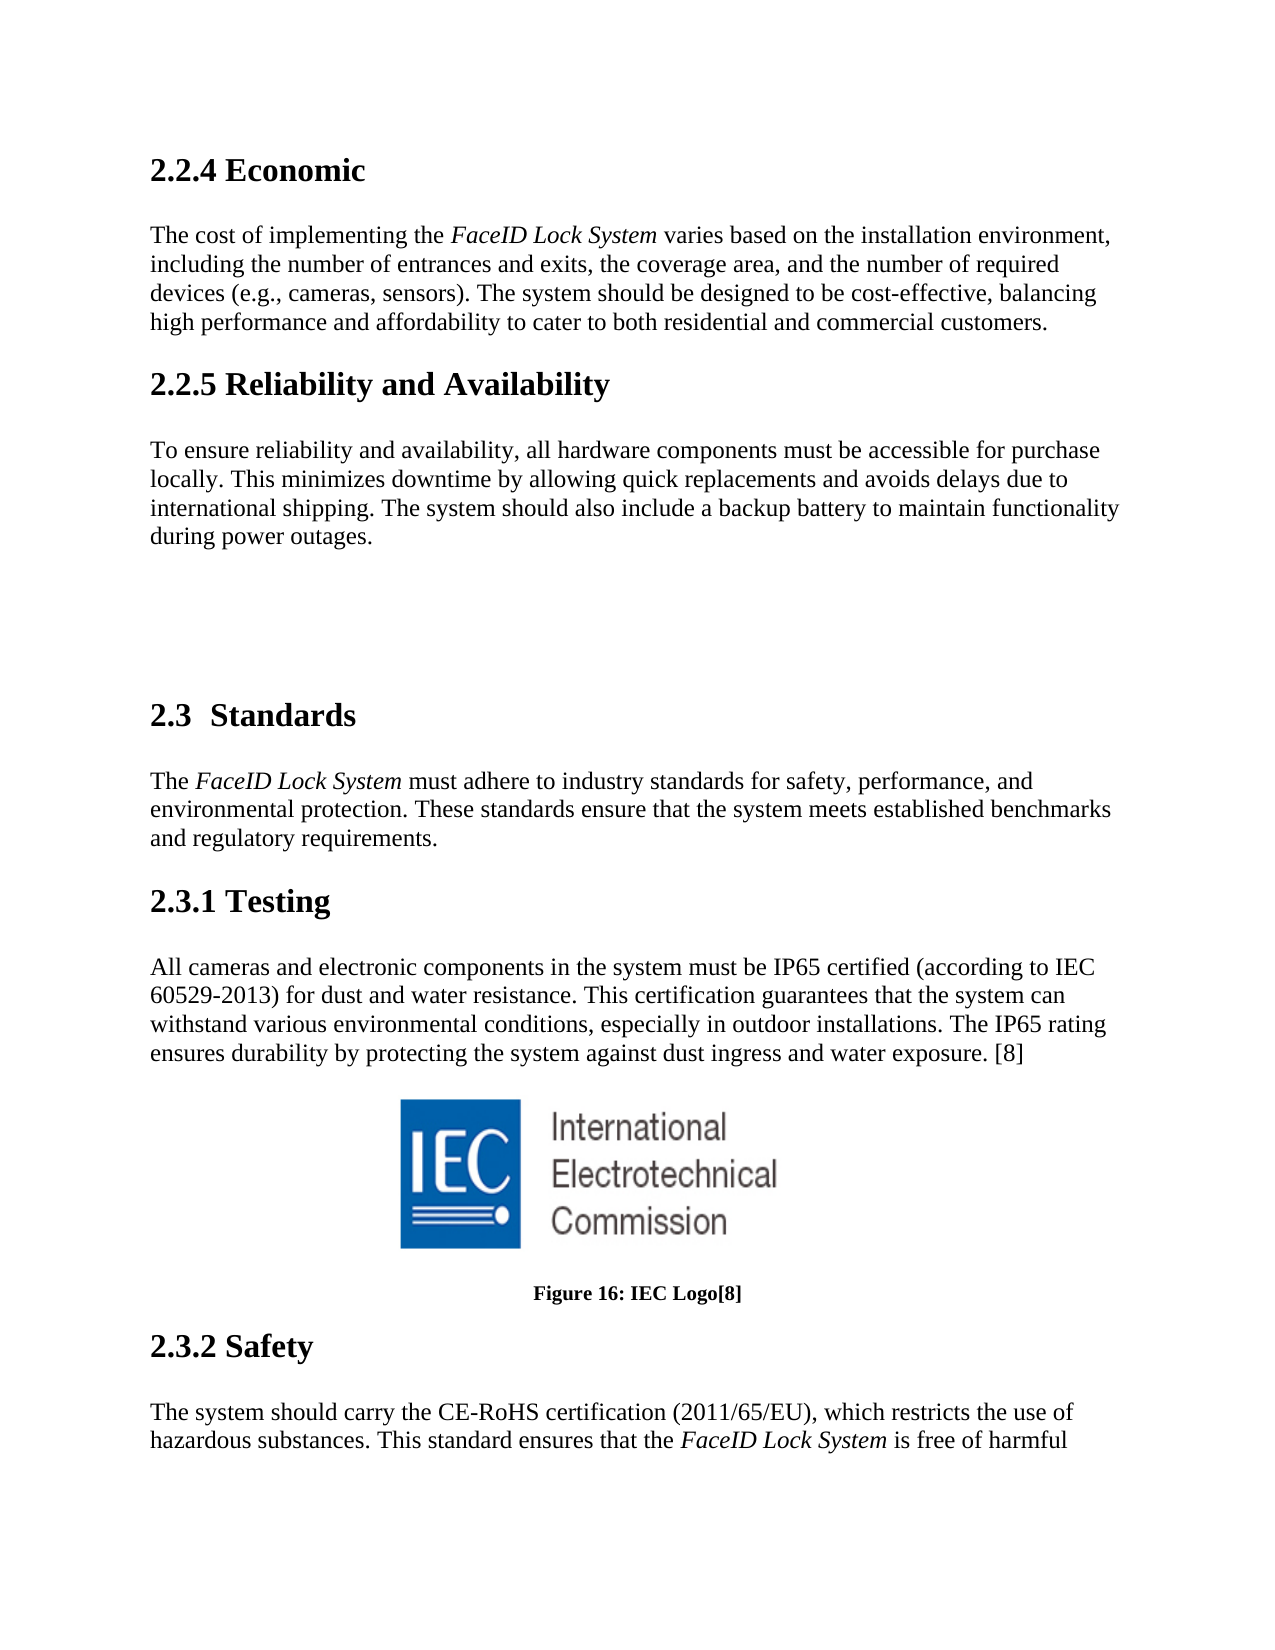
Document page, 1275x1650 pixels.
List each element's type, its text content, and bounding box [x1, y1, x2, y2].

subtitle Safety [150, 1326, 1125, 1364]
text All cameras and electronic components in the system must be IP65 certified (according to IEC 60529-2013) for dust and water resistance. This certification guarantees that the system can withstand various environmental conditions, especially in outdoor installations. The IP65 rating ensures durability by protecting the system against dust ingress and water exposure. [8] [150, 952, 1125, 1067]
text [150, 1397, 1125, 1454]
picture [397, 1095, 878, 1252]
subtitle Economic [150, 150, 1125, 188]
text The FaceID Lock System must adhere to industry standards for safety, performance, and environmental protection. These standards ensure that the system meets established benchmarks and regulatory requirements. [150, 766, 1125, 852]
subtitle Standards [150, 695, 1125, 733]
subtitle Testing [150, 881, 1125, 919]
subtitle Reliability and Availability [150, 365, 1125, 403]
text To ensure reliability and availability, all hardware components must be accessible for purchase locally. This minimizes downtime by allowing quick replacements and avoids delays due to international shipping. The system should also include a backup battery to maintain functionality during power outages. [150, 435, 1125, 550]
text The cost of implementing the FaceID Lock System varies based on the installation environment, including the number of entrances and exits, the coverage area, and the number of required devices (e.g., cameras, sensors). The system should be designed to be cost-effective, balancing high performance and affordability to cater to both residential and commercial customers. [150, 221, 1125, 336]
text Figure 16: IEC Logo[8] [150, 1281, 1125, 1305]
